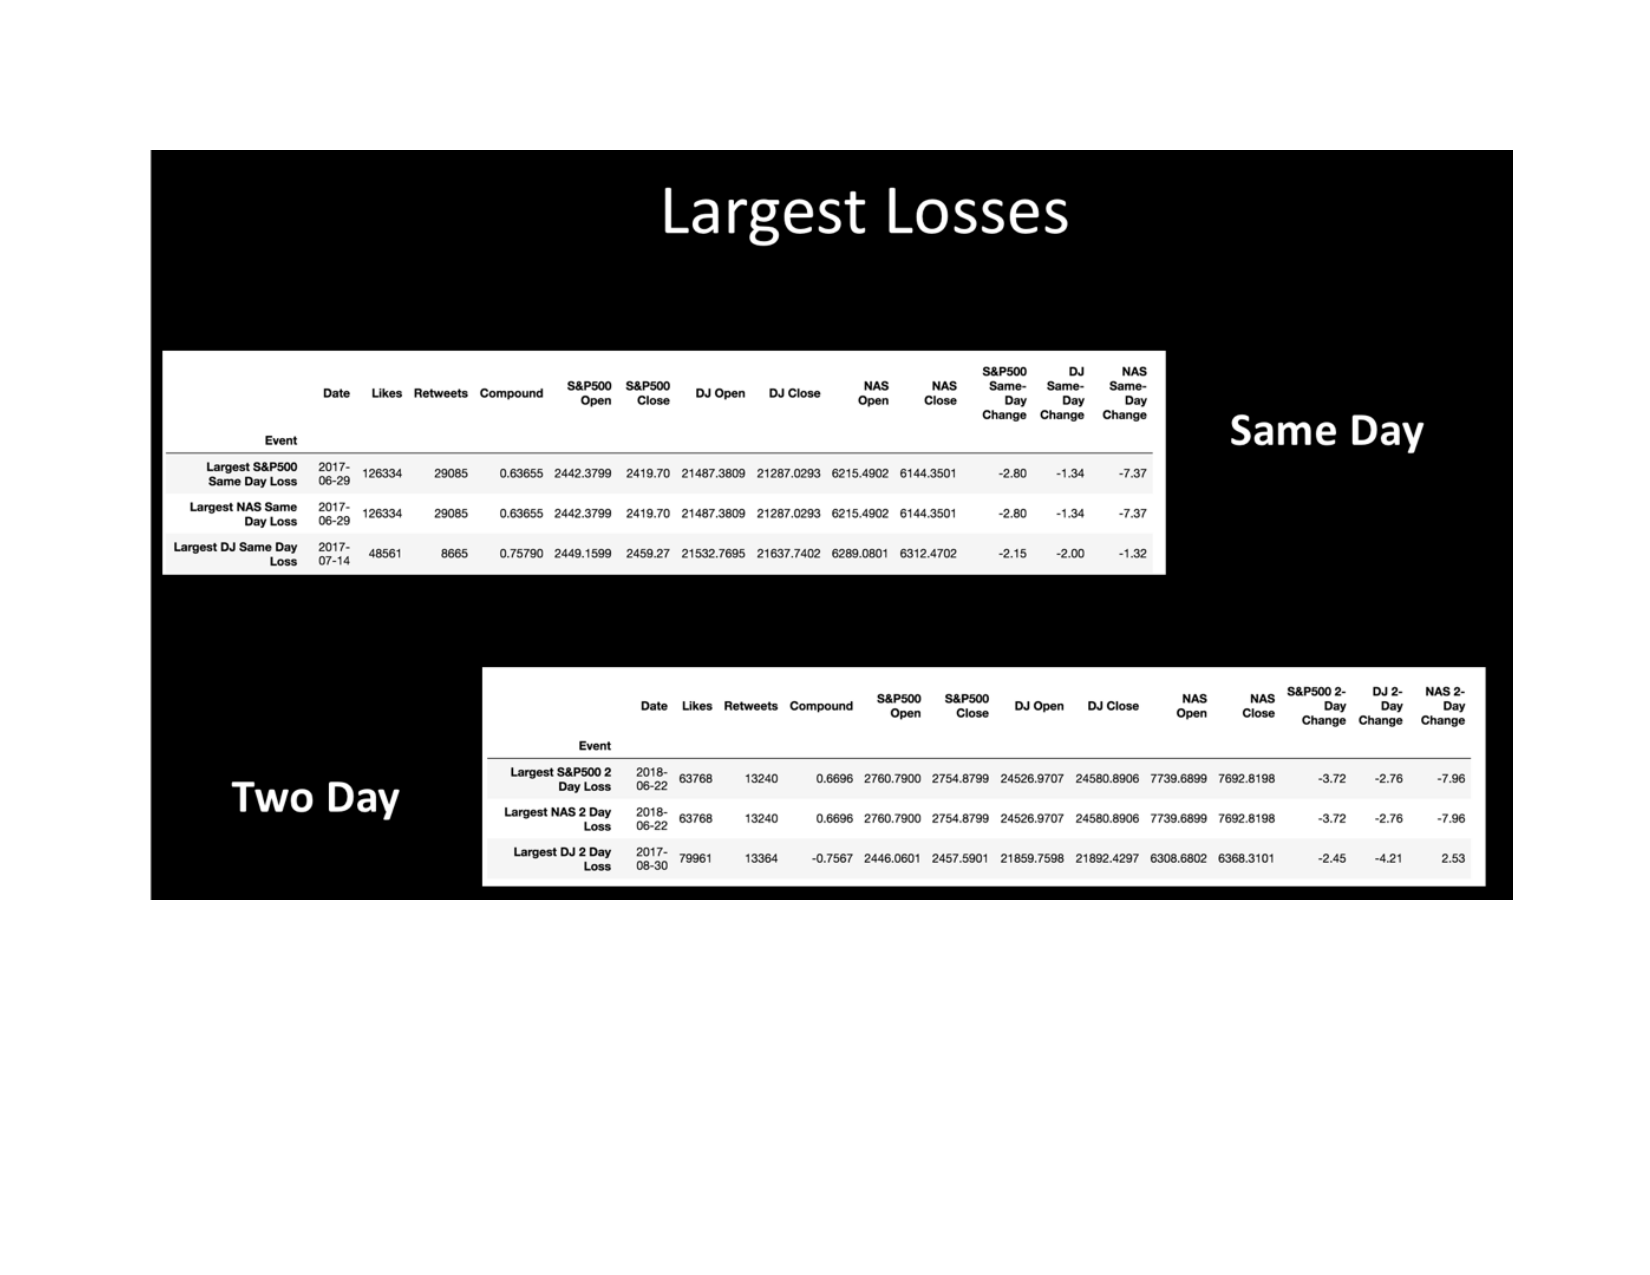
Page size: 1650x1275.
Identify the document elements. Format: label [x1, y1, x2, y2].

picture [150, 150, 1513, 900]
